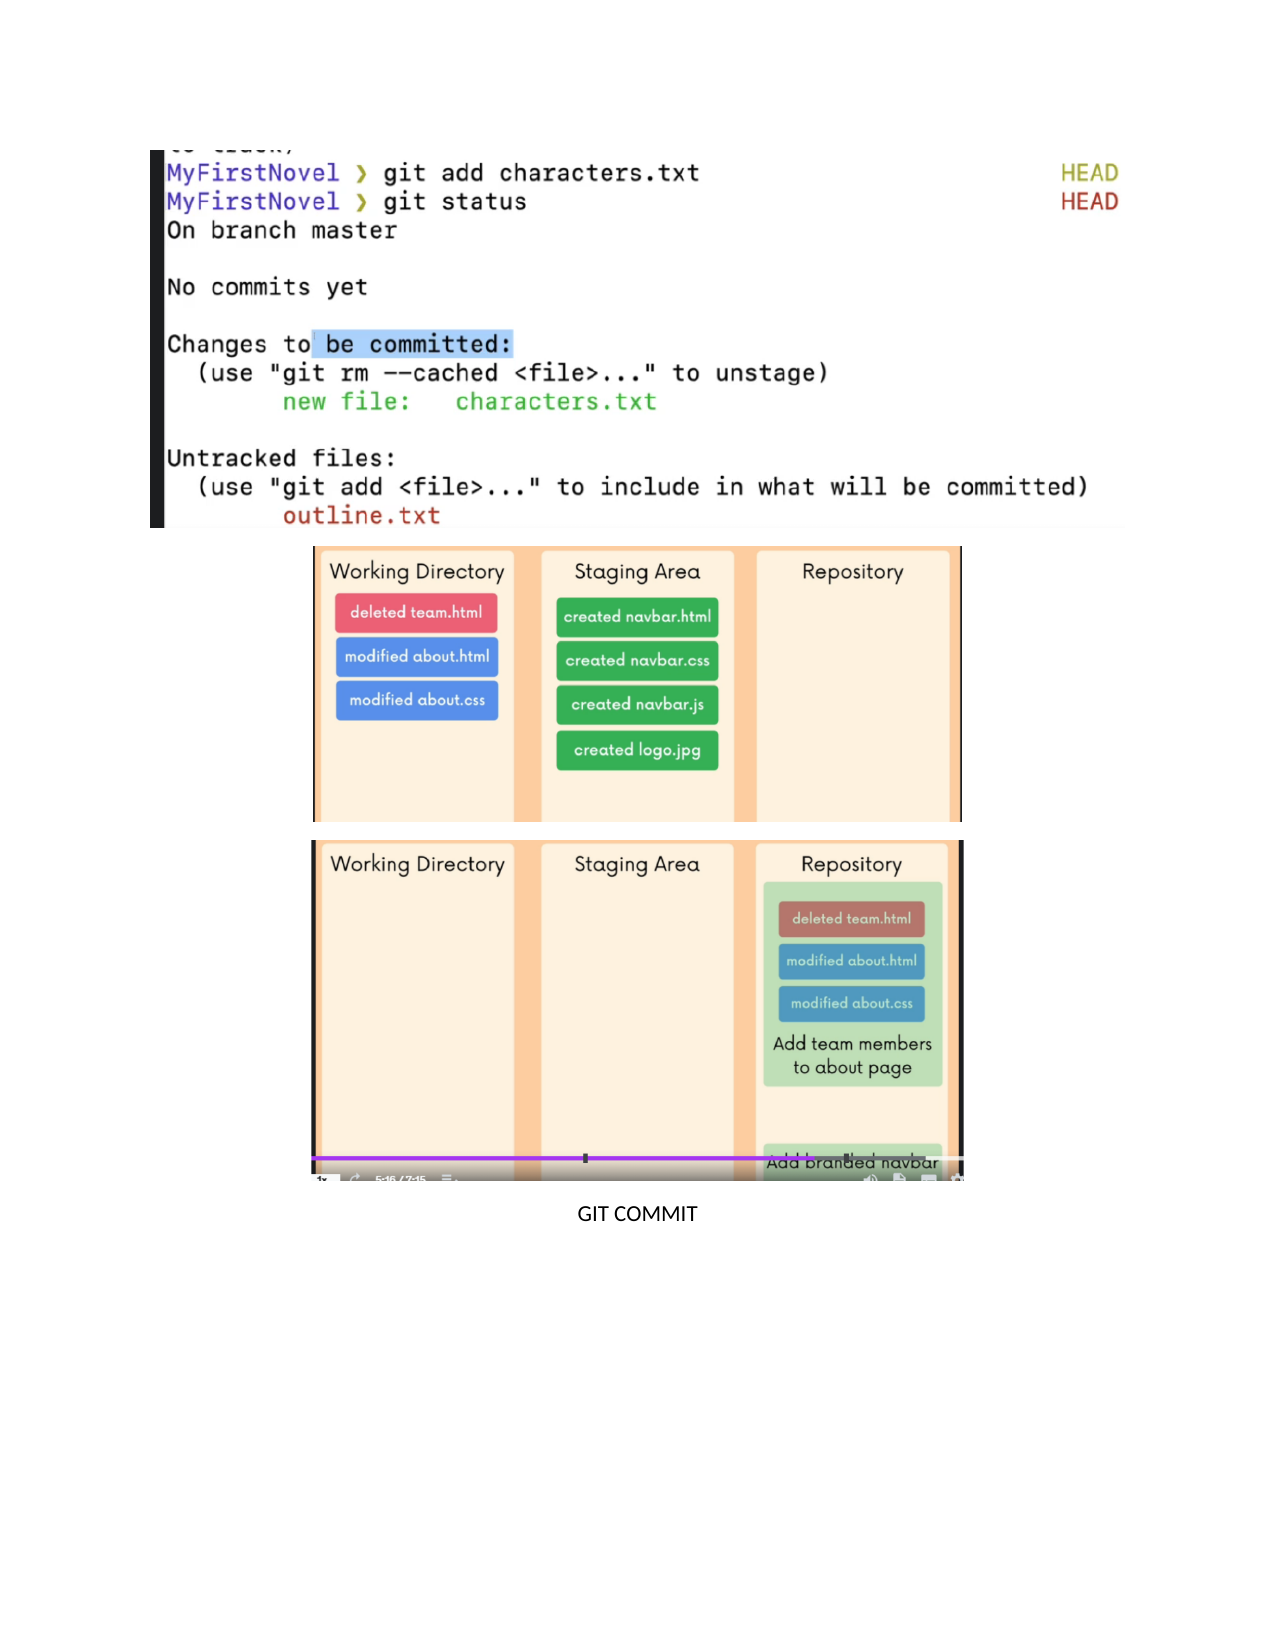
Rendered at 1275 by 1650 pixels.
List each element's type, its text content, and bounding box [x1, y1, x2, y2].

text GIT COMMIT [150, 1199, 1125, 1227]
picture [313, 546, 962, 822]
picture [311, 840, 964, 1181]
picture [150, 150, 1125, 528]
